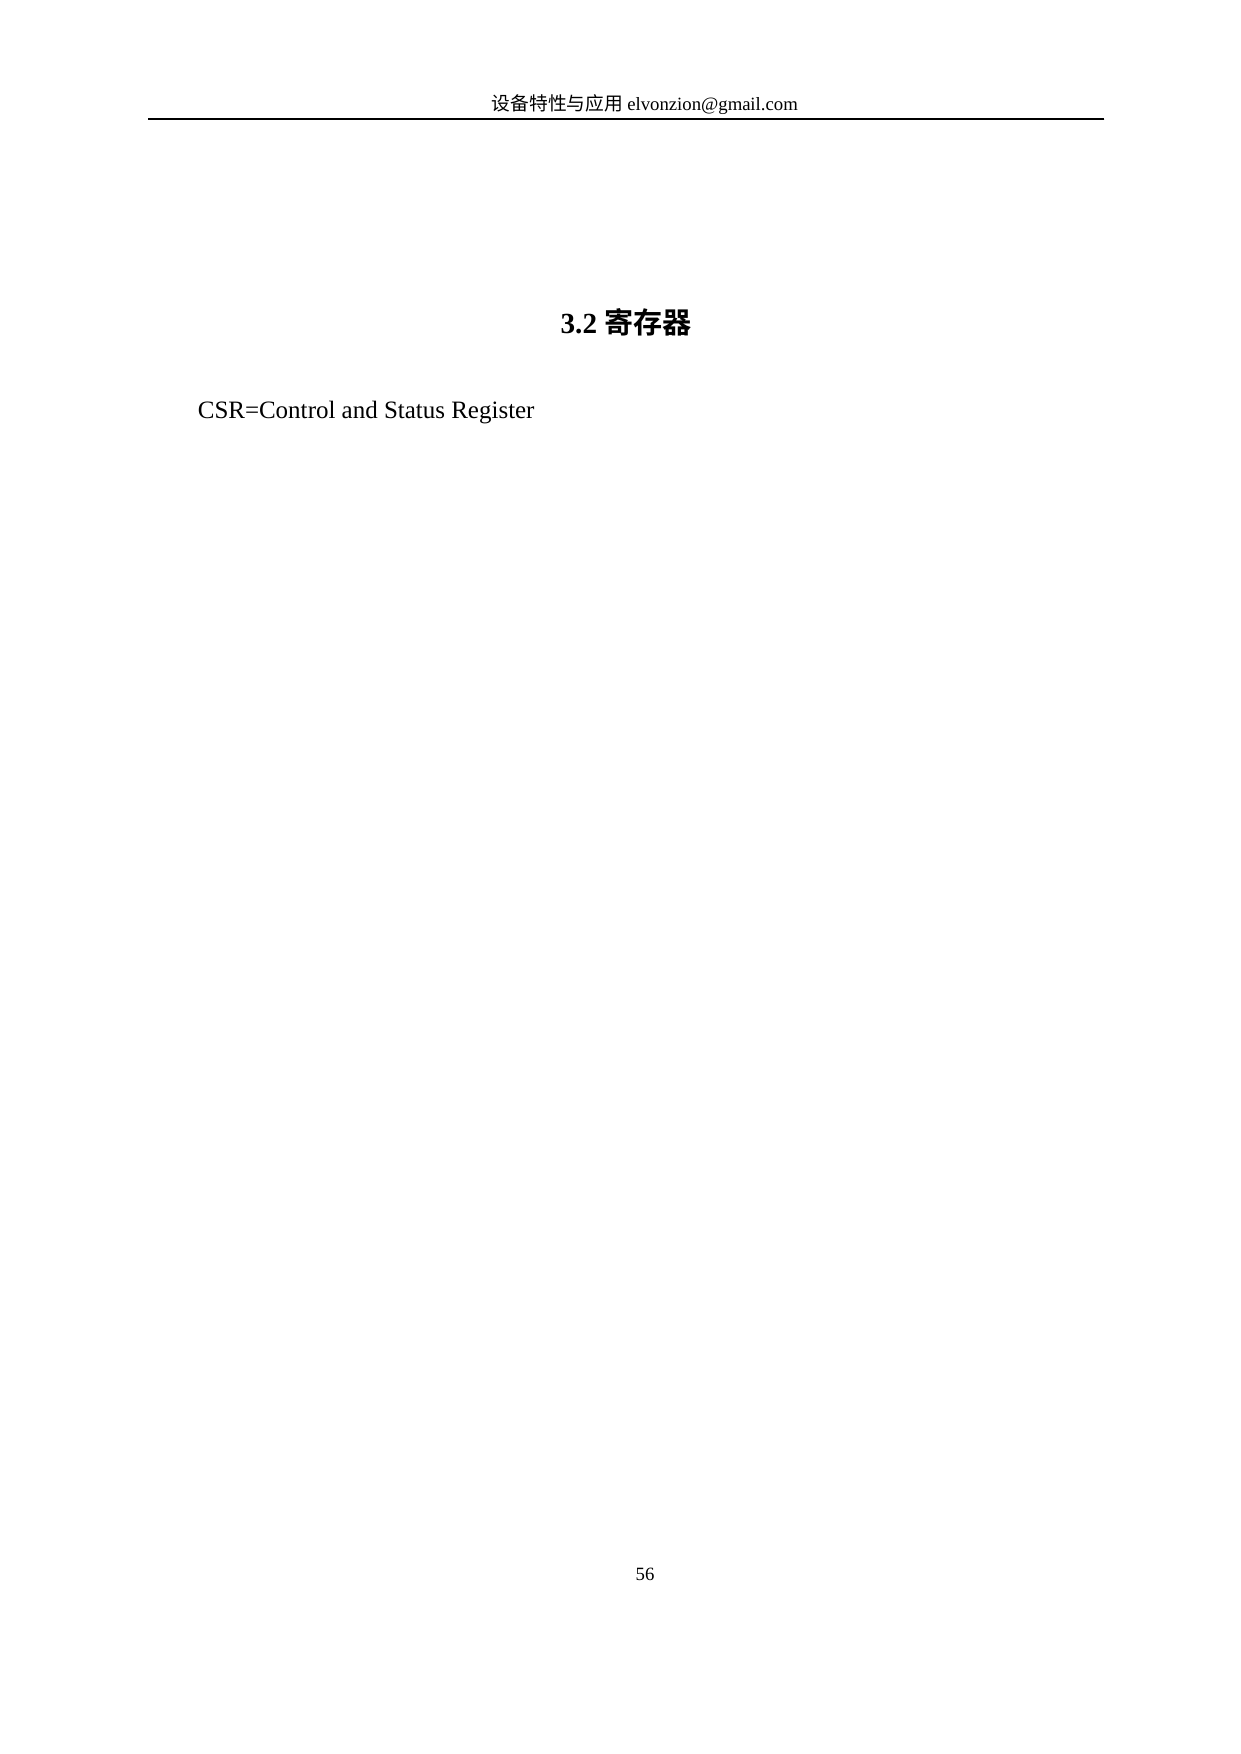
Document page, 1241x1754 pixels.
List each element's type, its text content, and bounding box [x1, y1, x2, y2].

text CSR=Control and Status Register [148, 392, 1104, 426]
subtitle 寄存器 [148, 286, 1104, 354]
